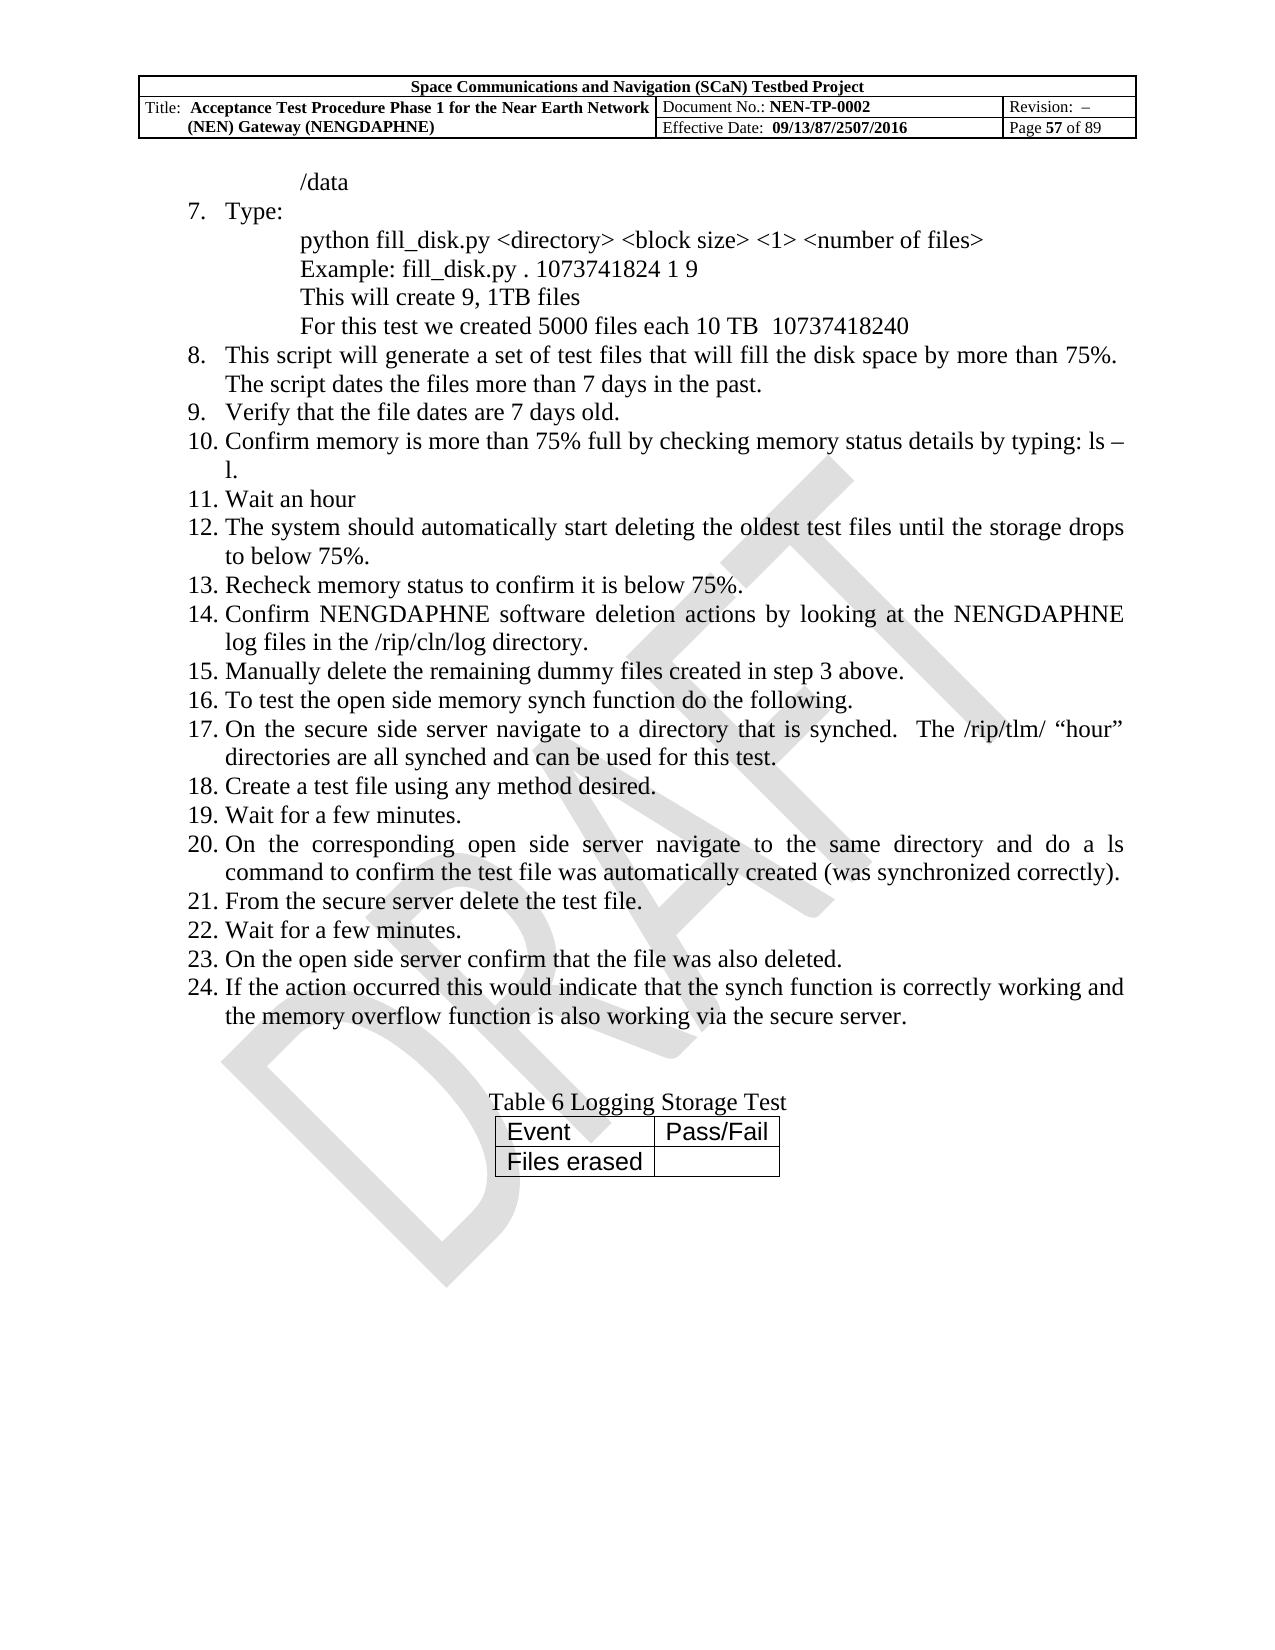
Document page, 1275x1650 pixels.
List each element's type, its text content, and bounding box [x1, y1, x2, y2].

list Verify that the file dates are 7 days old. [187, 397, 1125, 426]
list On the corresponding open side server navigate to the same directory and do a ls command to confirm the test file was automatically created (was synchronized correctly). [187, 829, 1125, 886]
table_header Event [496, 1117, 654, 1146]
table_cell [655, 1147, 779, 1176]
list Wait for a few minutes. [187, 915, 1125, 944]
list If the action occurred this would indicate that the synch function is correctly working and the memory overflow function is also working via the secure server. [187, 972, 1125, 1030]
list From the secure server delete the test file. [187, 886, 1125, 915]
list Wait for a few minutes. [187, 800, 1125, 829]
list Type: [187, 196, 1125, 225]
list Confirm memory is more than 75% full by checking memory status details by typing: ls –l. [187, 426, 1125, 484]
table_cell Files erased [496, 1147, 654, 1176]
text This will create 9, 1TB files [225, 282, 1125, 311]
list Manually delete the remaining dummy files created in step 3 above. [187, 656, 1125, 685]
text /data [225, 167, 1125, 196]
list On the open side server confirm that the file was also deleted. [187, 944, 1125, 972]
list Create a test file using any method desired. [187, 771, 1125, 800]
text For this test we created 5000 files each 10 TB 10737418240 [225, 311, 1125, 340]
list Recheck memory status to confirm it is below 75%. [187, 570, 1125, 599]
list Confirm software deletion actions by looking at the log files in the /rip/cln/log directory. [187, 599, 1125, 656]
list To test the open side memory synch function do the following. [187, 685, 1125, 714]
list On the secure side server navigate to a directory that is synched. The /rip/tlm/ “hour” directories are all synched and can be used for this test. [187, 714, 1125, 771]
list This script will generate a set of test files that will fill the disk space by more than 75%. The script dates the files more than 7 days in the past. [187, 340, 1125, 397]
text python fill_disk.py <directory> <block size> <1> <number of files> [225, 225, 1125, 254]
text Example: fill_disk.py . 1073741824 1 9 [225, 254, 1125, 282]
list Wait an hour [187, 484, 1125, 512]
list The system should automatically start deleting the oldest test files until the storage drops to below 75%. [187, 512, 1125, 570]
table_header Pass/Fail [655, 1117, 779, 1146]
